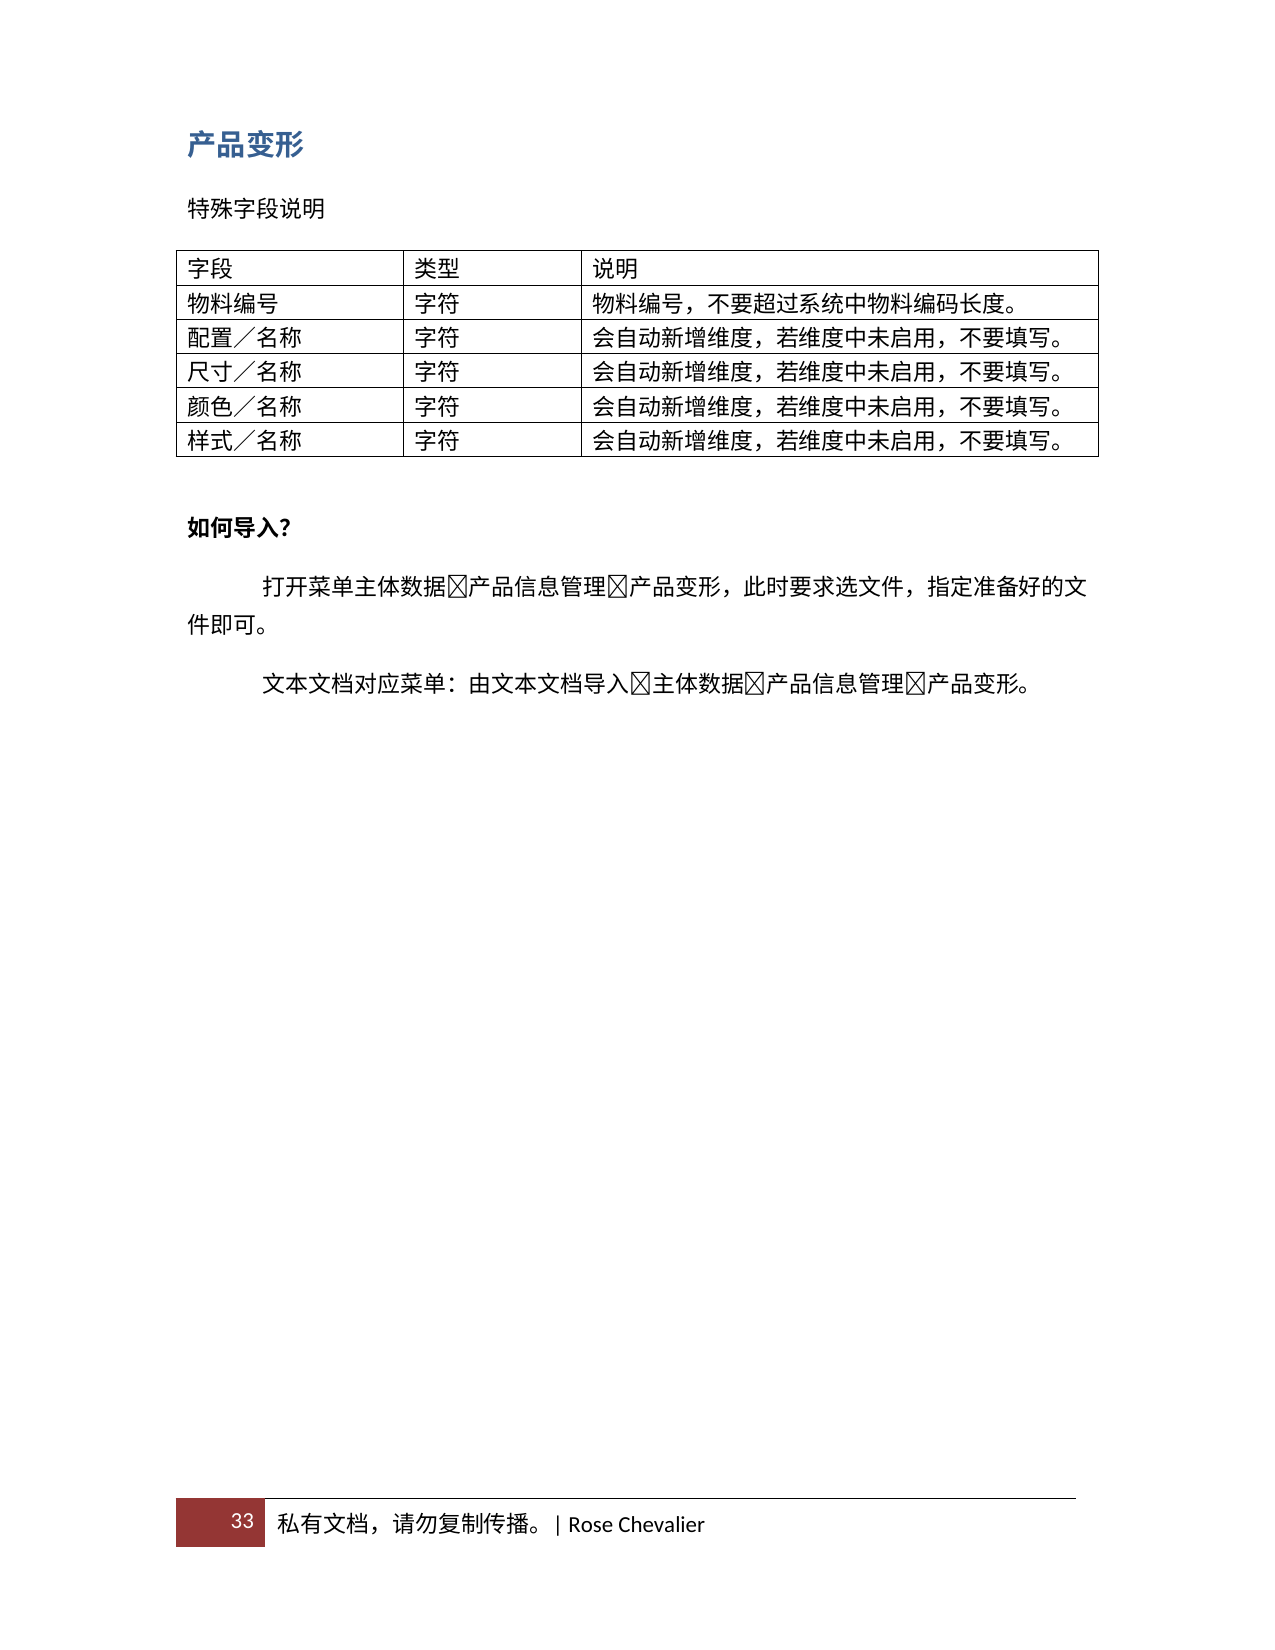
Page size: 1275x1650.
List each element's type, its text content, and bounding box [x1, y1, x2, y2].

table_cell 字符 [404, 320, 581, 353]
table_cell 字符 [404, 388, 581, 422]
table_cell 配置／名称 [177, 320, 403, 353]
table_cell 颜色／名称 [177, 388, 403, 422]
table_cell 字符 [404, 286, 581, 319]
table_cell 会自动新增维度，若维度中未启用，不要填写。 [582, 423, 1098, 456]
text 文本文档对应菜单：由文本文档导入主体数据产品信息管理产品变形。 [187, 666, 1087, 699]
table_cell 字符 [404, 423, 581, 456]
table_cell 会自动新增维度，若维度中未启用，不要填写。 [582, 320, 1098, 353]
text 如何导入？ [187, 510, 1087, 543]
text 打开菜单主体数据产品信息管理产品变形，此时要求选文件，指定准备好的文件即可。 [187, 569, 1087, 640]
text 特殊字段说明 [187, 191, 1087, 224]
table_cell 字符 [404, 354, 581, 387]
table_header 类型 [404, 251, 581, 284]
table_cell 会自动新增维度，若维度中未启用，不要填写。 [582, 354, 1098, 387]
table_header 说明 [582, 251, 1098, 284]
table_cell 物料编号，不要超过系统中物料编码长度。 [582, 286, 1098, 319]
table_cell 会自动新增维度，若维度中未启用，不要填写。 [582, 388, 1098, 422]
table_cell 样式／名称 [177, 423, 403, 456]
table_header 字段 [177, 251, 403, 284]
table_cell 物料编号 [177, 286, 403, 319]
table_cell 尺寸／名称 [177, 354, 403, 387]
text 产品变形 [187, 122, 1087, 164]
